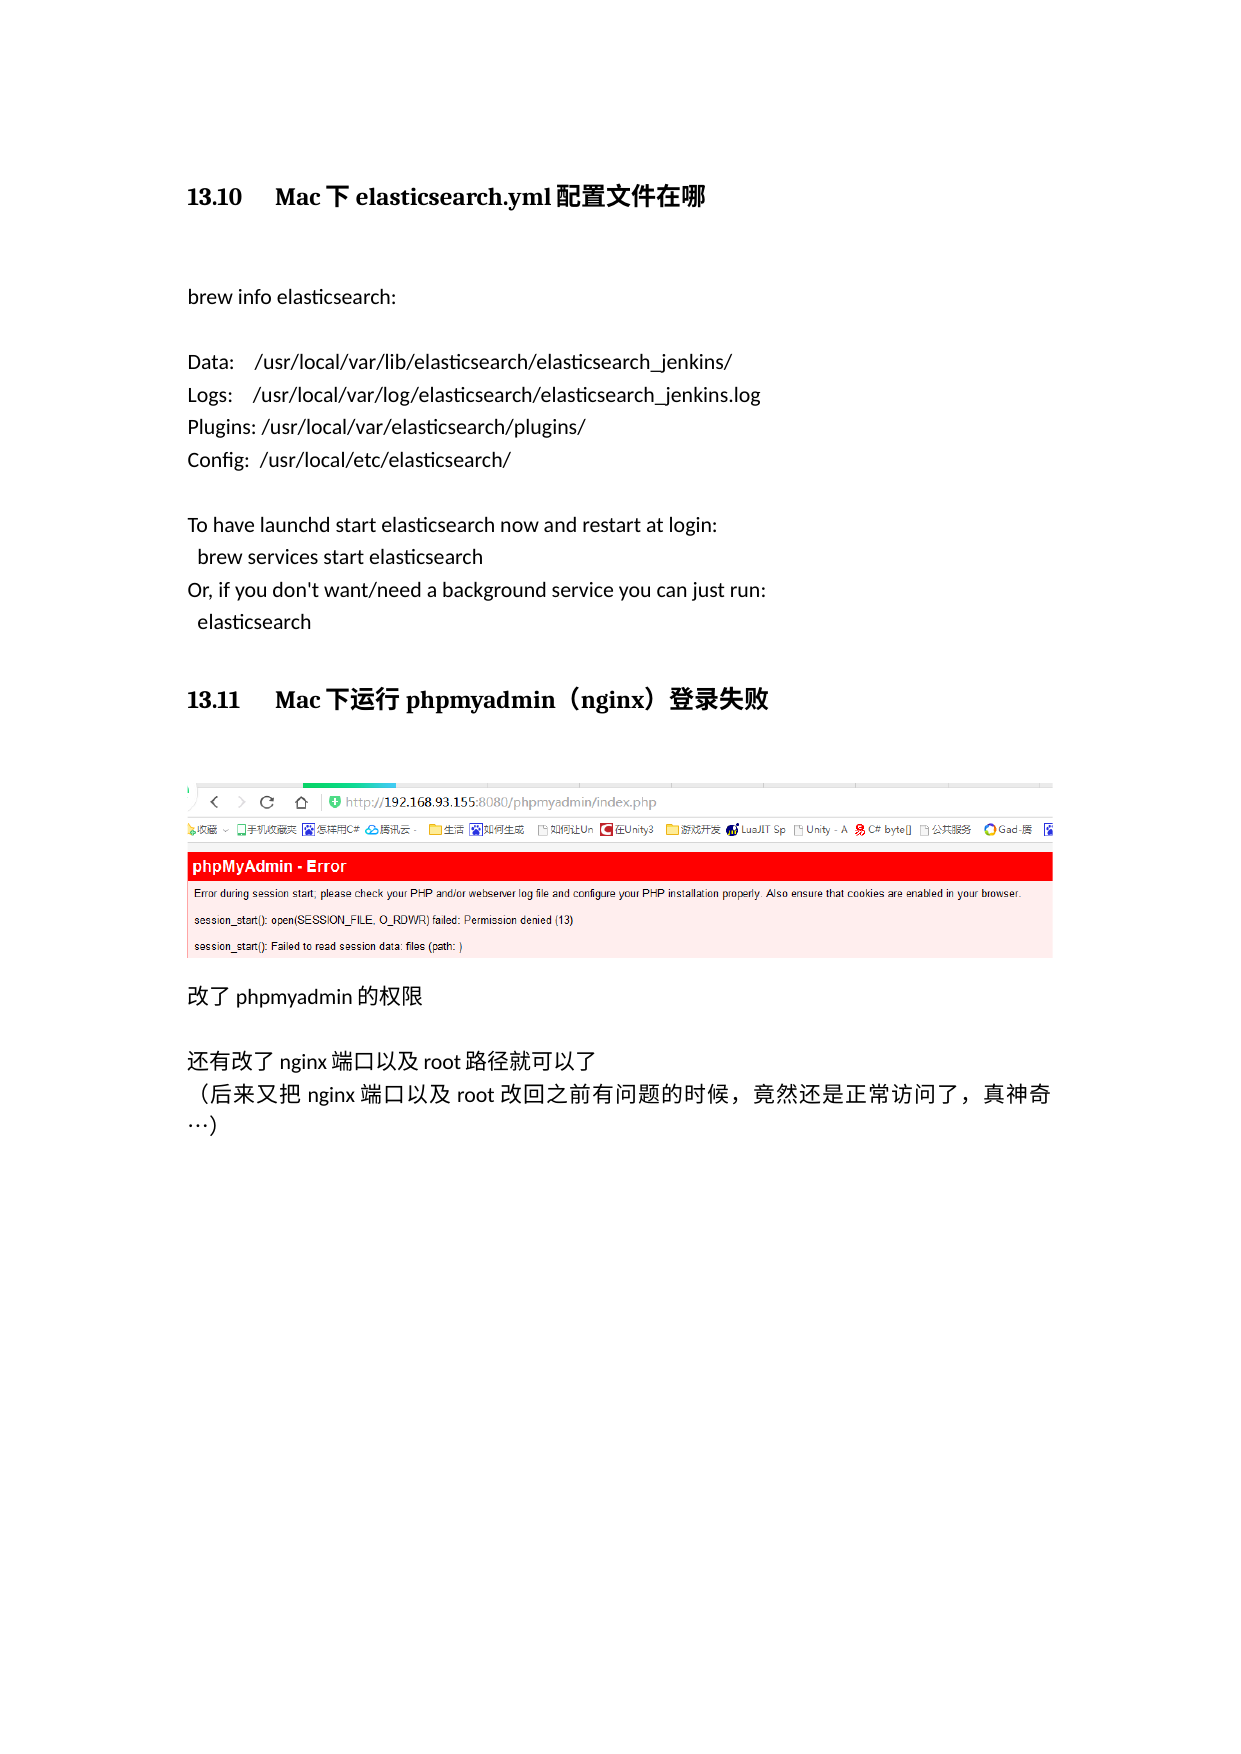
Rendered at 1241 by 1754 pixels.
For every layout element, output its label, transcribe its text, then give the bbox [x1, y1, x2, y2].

picture [187, 783, 1053, 958]
subtitle Mac下运行phpmyadmin（nginx）登录失败 [187, 665, 1053, 730]
text 还有改了nginx端口以及root路径就可以了 [187, 1044, 1053, 1076]
text Or, if you don't want/need a background service you can just run: [187, 573, 1053, 606]
text brew services start elasticsearch [187, 541, 1053, 573]
subtitle Mac下elasticsearch.yml配置文件在哪 [187, 162, 1053, 227]
text （后来又把nginx端口以及root改回之前有问题的时候，竟然还是正常访问了，真神奇…） [187, 1076, 1053, 1141]
text To have launchd start elasticsearch now and restart at login: [187, 508, 1053, 541]
text brew info elasticsearch: [187, 281, 1053, 313]
text 改了phpmyadmin的权限 [187, 979, 1053, 1011]
text Plugins: /usr/local/var/elasticsearch/plugins/ [187, 411, 1053, 443]
text Config: /usr/local/etc/elasticsearch/ [187, 443, 1053, 476]
text Data: /usr/local/var/lib/elasticsearch/elasticsearch_jenkins/ [187, 346, 1053, 378]
text elasticsearch [187, 606, 1053, 638]
text Logs: /usr/local/var/log/elasticsearch/elasticsearch_jenkins.log [187, 378, 1053, 411]
